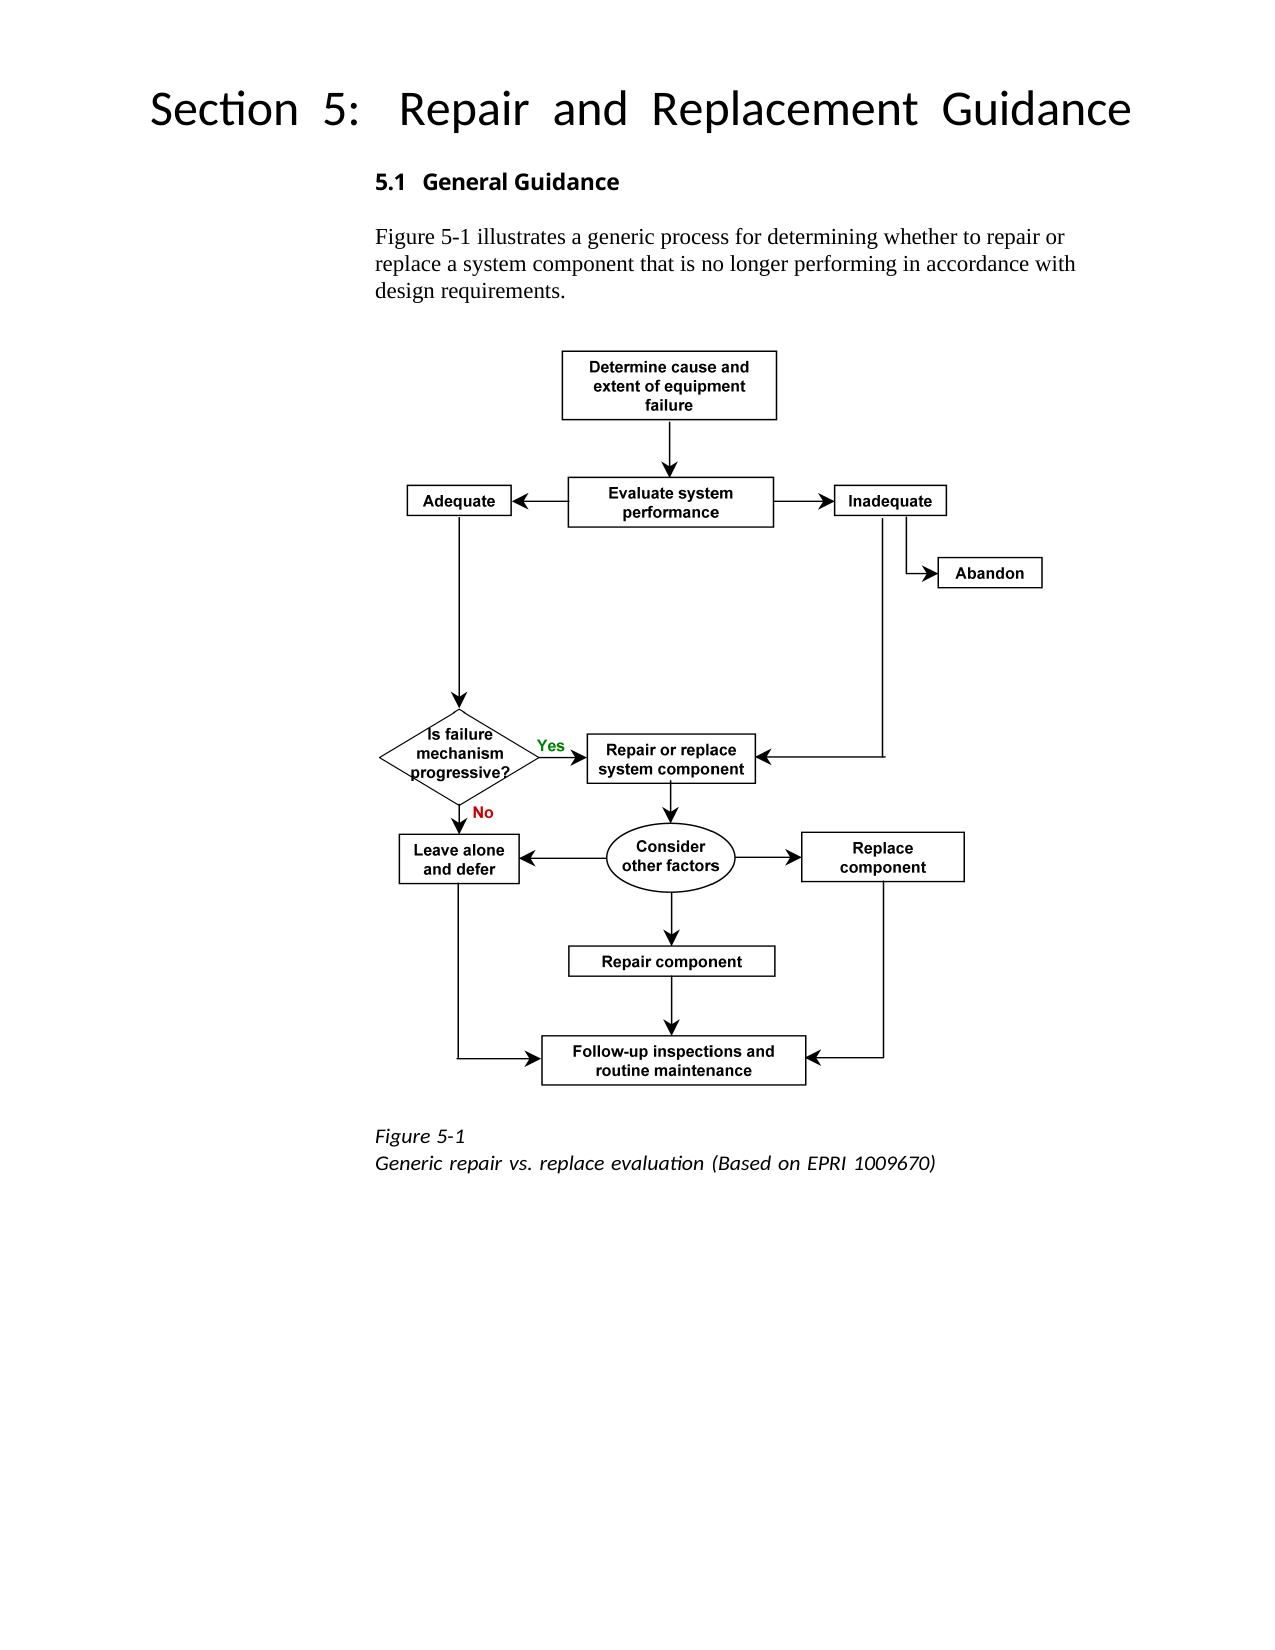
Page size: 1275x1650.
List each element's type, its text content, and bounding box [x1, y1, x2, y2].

text Figure 5-1 [375, 353, 1212, 1148]
text Figure 5-1 illustrates a generic process for determining whether to repair or replace a system component that is no longer performing in accordance with design requirements. [375, 223, 1125, 304]
text Generic repair vs. replace evaluation (Based on EPRI 1009670) [375, 1150, 1212, 1176]
subtitle General Guidance [375, 165, 1212, 197]
subtitle Section 5: Repair and Replacement Guidance [150, 77, 1212, 138]
picture [375, 329, 1048, 353]
